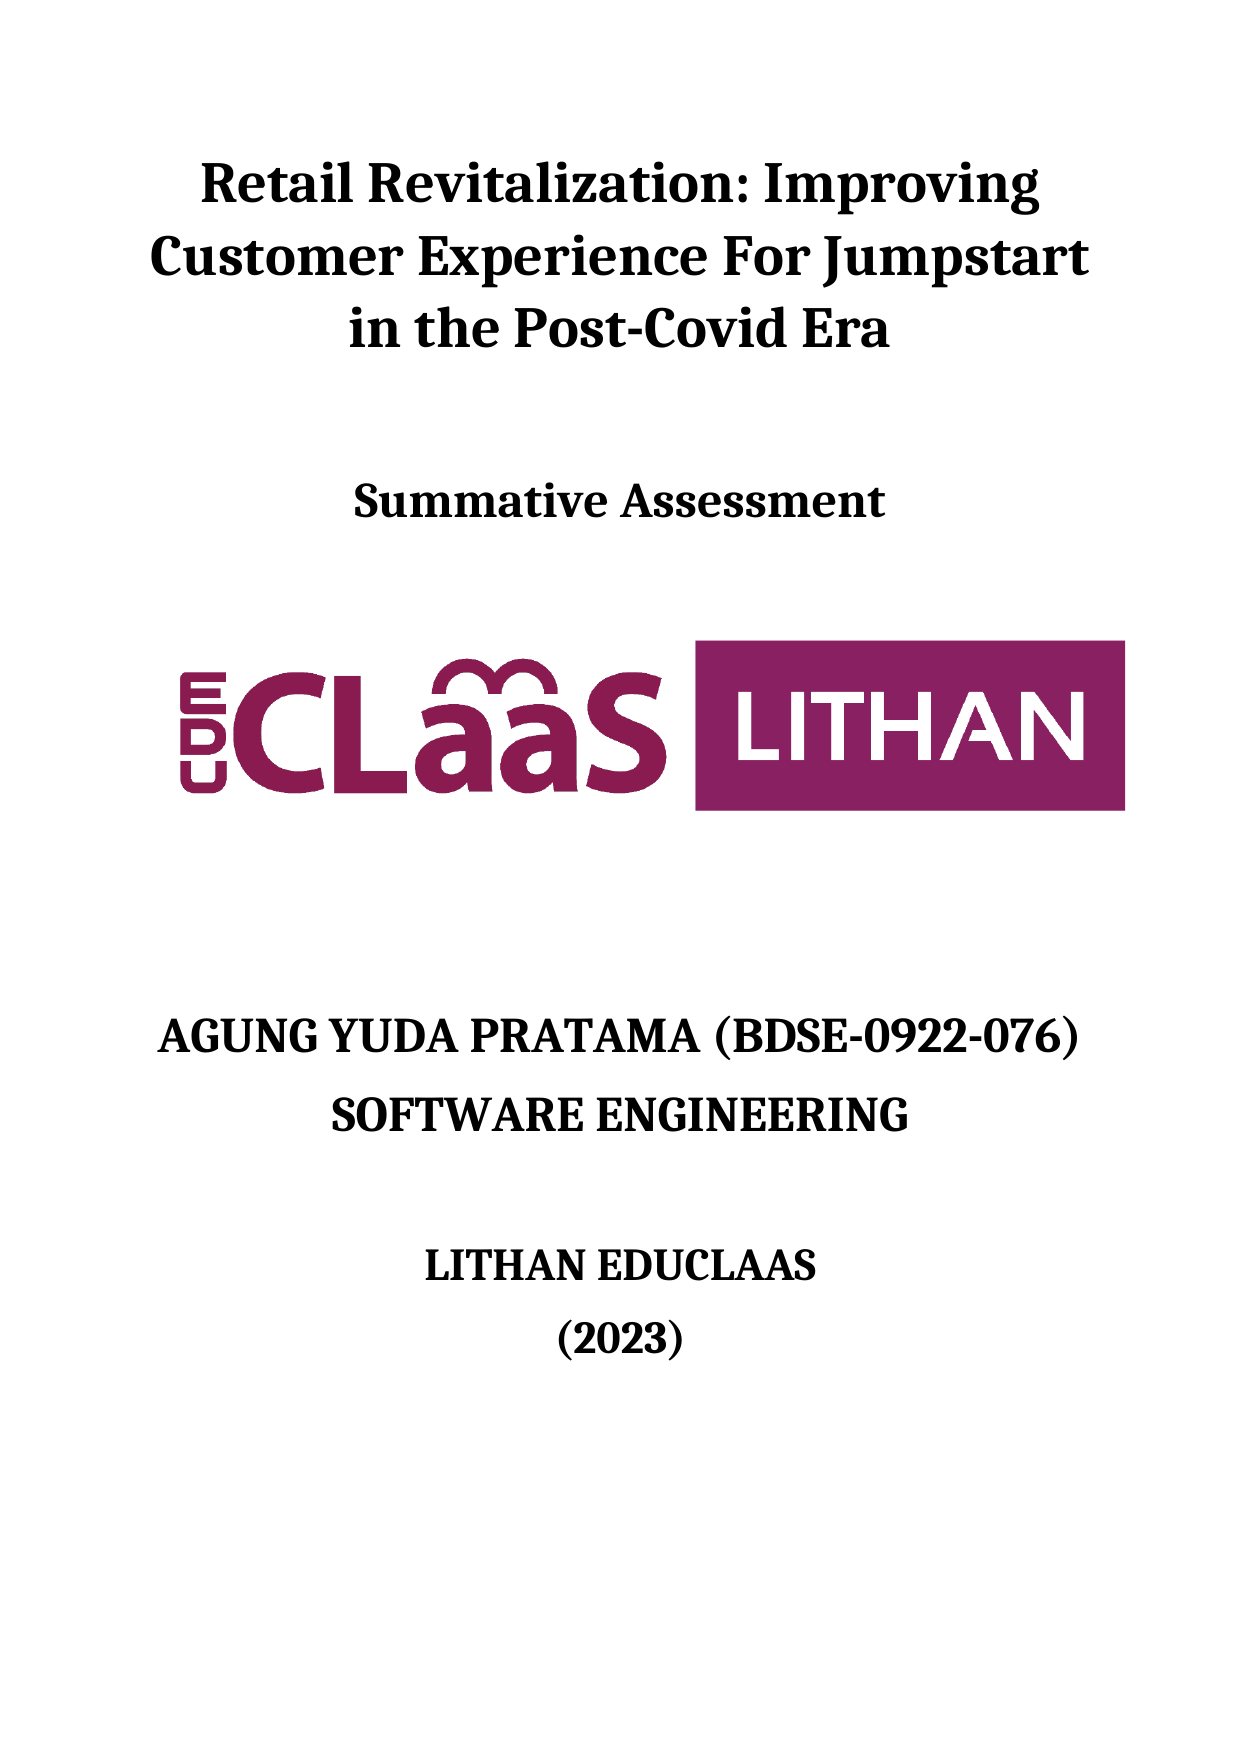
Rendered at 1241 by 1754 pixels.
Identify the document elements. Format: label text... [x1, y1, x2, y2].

picture [150, 640, 1125, 811]
text SOFTWARE ENGINEERING [150, 1086, 1090, 1144]
text (2023) [150, 1312, 1090, 1365]
text Retail Revitalization: Improving Customer Experience For Jumpstart in the Post-Covid Era [150, 150, 1090, 362]
text LITHAN EDUCLAAS [150, 1239, 1090, 1291]
text Summative Assessment [150, 473, 1090, 530]
text AGUNG YUDA PRATAMA (BDSE-0922-076) [150, 1008, 1090, 1065]
